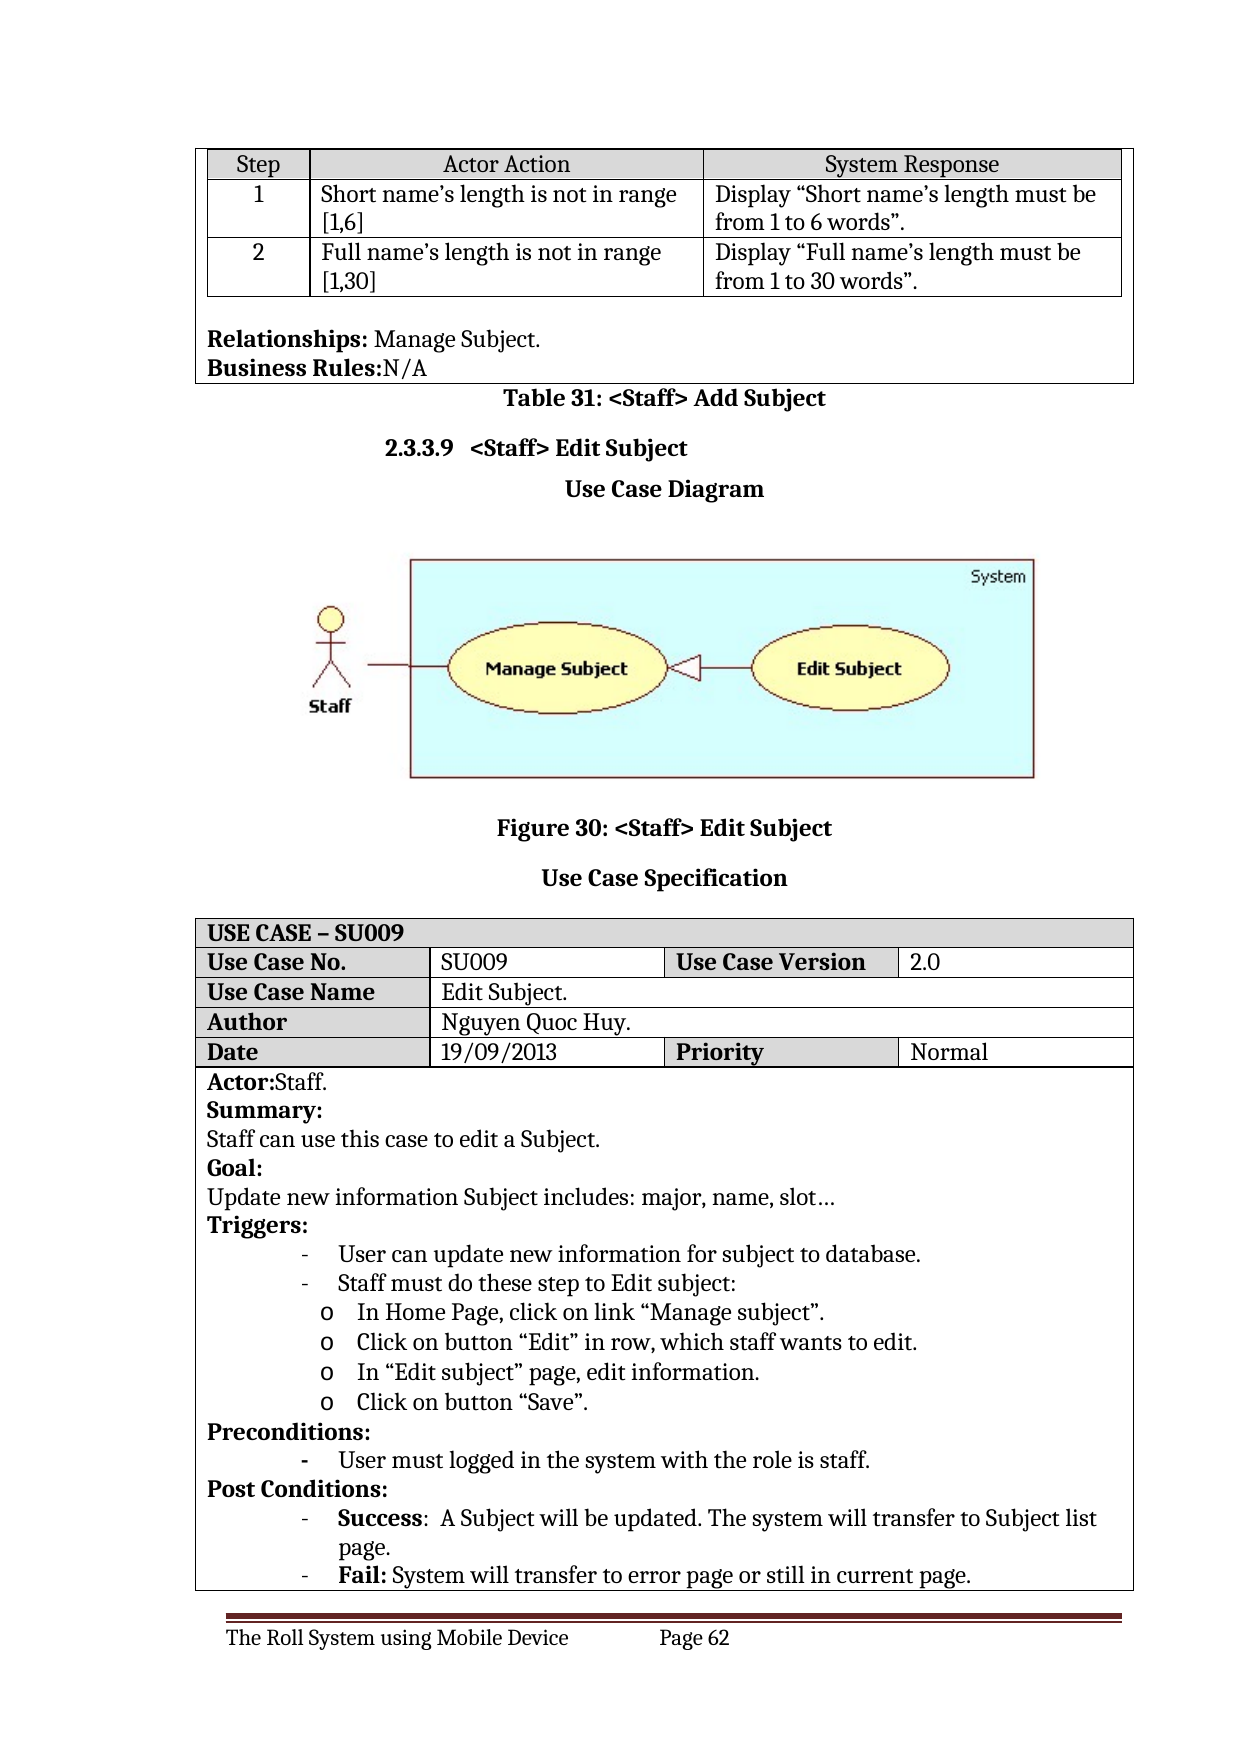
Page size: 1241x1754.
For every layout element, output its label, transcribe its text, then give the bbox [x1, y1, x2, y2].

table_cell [196, 149, 1133, 383]
table_cell 19/09/2013 [431, 1038, 664, 1066]
table_cell Priority [665, 1038, 898, 1066]
table_cell Author [196, 1008, 429, 1037]
text Figure 30: <Staff> Edit Subject [207, 814, 1122, 843]
table_cell Use Case Version [665, 948, 898, 977]
table_cell Normal [899, 1038, 1133, 1066]
subtitle Use Case Specification [207, 864, 1122, 892]
table_cell Nguyen Quoc Huy. [431, 1008, 1133, 1037]
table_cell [196, 1068, 1133, 1590]
table_header USE CASE – SU009 [196, 919, 1133, 947]
subtitle Use Case Diagram [207, 475, 1122, 503]
table_cell Use Case Name [196, 978, 429, 1007]
table_cell Use Case No. [196, 948, 429, 977]
picture [263, 528, 1066, 810]
table_cell SU009 [431, 948, 664, 977]
table_cell Edit Subject. [431, 978, 1133, 1007]
table_cell Date [196, 1038, 429, 1066]
text Table 31: <Staff> Add Subject [207, 384, 1122, 413]
table_cell 2.0 [899, 948, 1133, 977]
subtitle <Staff> Edit Subject [385, 433, 1122, 462]
